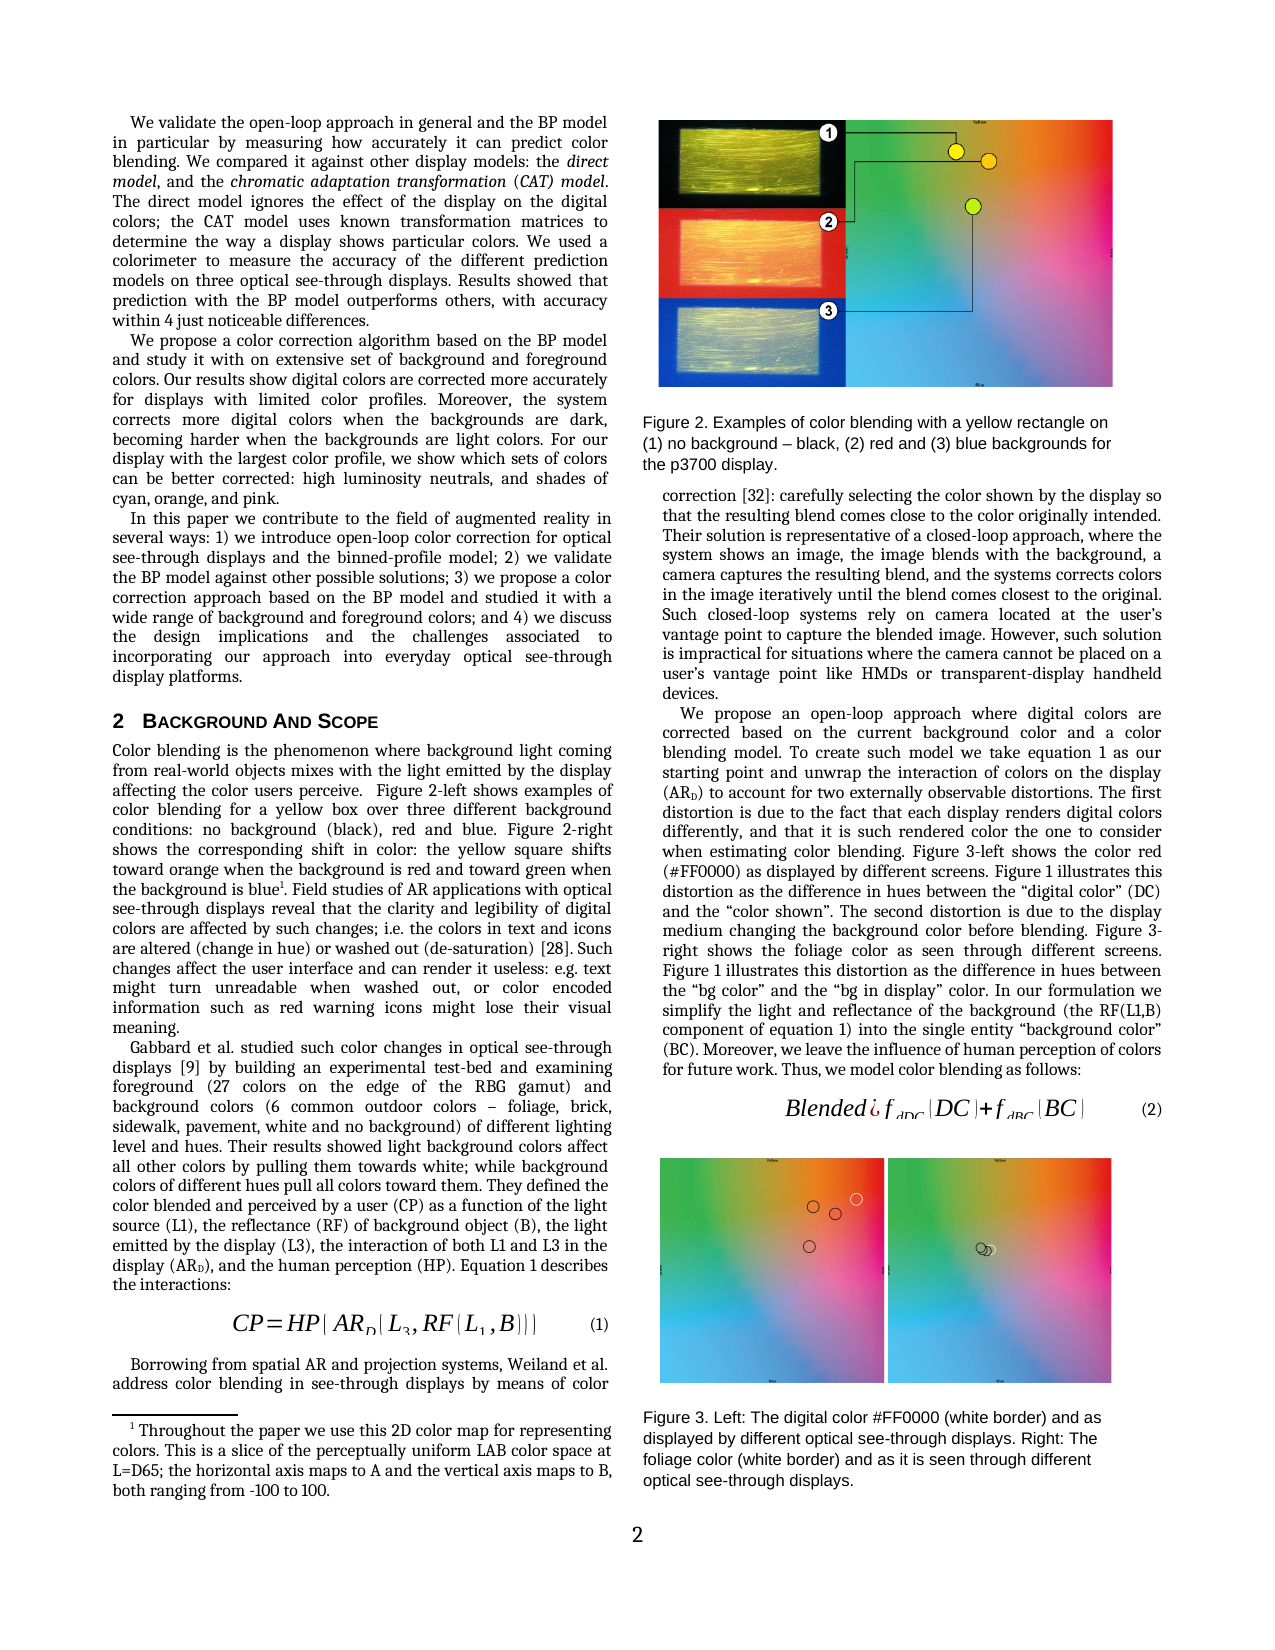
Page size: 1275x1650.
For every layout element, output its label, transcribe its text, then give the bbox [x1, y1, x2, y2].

text (2) [930, 1099, 1000, 1119]
text We propose a color correction algorithm based on the BP model and study it with on extensive set of background and foreground colors. Our results show digital colors are corrected more accurately for displays with limited color profiles. Moreover, the system corrects more digital colors when the backgrounds are dark, becoming harder when the backgrounds are light colors. For our display with the largest color profile, we show which sets of colors can be better corrected: high luminosity neutrals, and shades of cyan, orange, and pink. [112, 330, 613, 508]
list Gabbard et al. studied such color changes in optical see-through displays [9] by building an experimental test-bed and examining foreground (27 colors on the edge of the RBG gamut) and background colors (6 common outdoor colors – foliage, brick, sidewalk, pavement, white and no background) of different lighting level and hues. Their results showed light background colors affect all other colors by pulling them towards white; while background colors of different hues pull all colors toward them. They defined the color blended and perceived by a user (CP) as a function of the light source (L1), the reflectance (RF) of background object (B), the light emitted by the display (L3), the interaction of both L1 and L3 in the display (ARD), and the human perception (HP). Equation 1 describes the interactions: [112, 1037, 613, 1295]
list We validate the open-loop approach in general and the BP model in particular by measuring how accurately it can predict color blending. We compared it against other display models: the direct model, and the chromatic adaptation transformation (CAT) model. The direct model ignores the effect of the display on the digital colors; the CAT model uses known transformation matrices to determine the way a display shows particular colors. We used a colorimeter to measure the accuracy of the different prediction models on three optical see-through displays. Results showed that prediction with the BP model outperforms others, with accuracy within 4 just noticeable differences. [112, 112, 613, 330]
subtitle Background And Scope [112, 711, 613, 732]
text (2) [662, 1099, 889, 1119]
text (1) [534, 1314, 613, 1334]
text (2) [1040, 1099, 1162, 1119]
picture [660, 1158, 1112, 1383]
text (2) [998, 1099, 1039, 1119]
text (2) [887, 1099, 929, 1119]
text We propose an open-loop approach where digital colors are corrected based on the current background color and a color blending model. To create such model we take equation 1 as our starting point and unwrap the interaction of colors on the display (ARD) to account for two externally observable distortions. The first distortion is due to the fact that each display renders digital colors differently, and that it is such rendered color the one to consider when estimating color blending. Figure 3-left shows the color red (#FF0000) as displayed by different screens. Figure 1 illustrates this distortion as the difference in hues between the “digital color” (DC) and the “color shown”. The second distortion is due to the display medium changing the background color before blending. Figure 3-right shows the foliage color as seen through different screens. Figure 1 illustrates this distortion as the difference in hues between the “bg color” and the “bg in display” color. In our formulation we simplify the light and reflectance of the background (the RF(L1,B) component of equation 1) into the single entity “background color” (BC). Moreover, we leave the influence of human perception of colors for future work. Thus, we model color blending as follows: [662, 703, 1162, 1079]
text In this paper we contribute to the field of augmented reality in several ways: 1) we introduce open-loop color correction for optical see-through displays and the binned-profile model; 2) we validate the BP model against other possible solutions; 3) we propose a color correction approach based on the BP model and studied it with a wide range of background and foreground colors; and 4) we discuss the design implications and the challenges associated to incorporating our approach into everyday optical see-through display platforms. [112, 508, 613, 686]
text (1) [112, 1314, 533, 1334]
text Color blending is the phenomenon where background light coming from real-world objects mixes with the light emitted by the display affecting the color users perceive. Figure 2-left shows examples of color blending for a yellow box over three different background conditions: no background (black), red and blue. Figure 2-right shows the corresponding shift in color: the yellow square shifts toward orange when the background is red and toward green when the background is blue. Field studies of AR applications with optical see-through displays reveal that the clarity and legibility of digital colors are affected by such changes; i.e. the colors in text and icons are altered (change in hue) or washed out (de-saturation) [28]. Such changes affect the user interface and can render it useless: e.g. text might turn unreadable when washed out, or color encoded information such as red warning icons might lose their visual meaning. [112, 741, 613, 1037]
picture [658, 120, 1113, 387]
